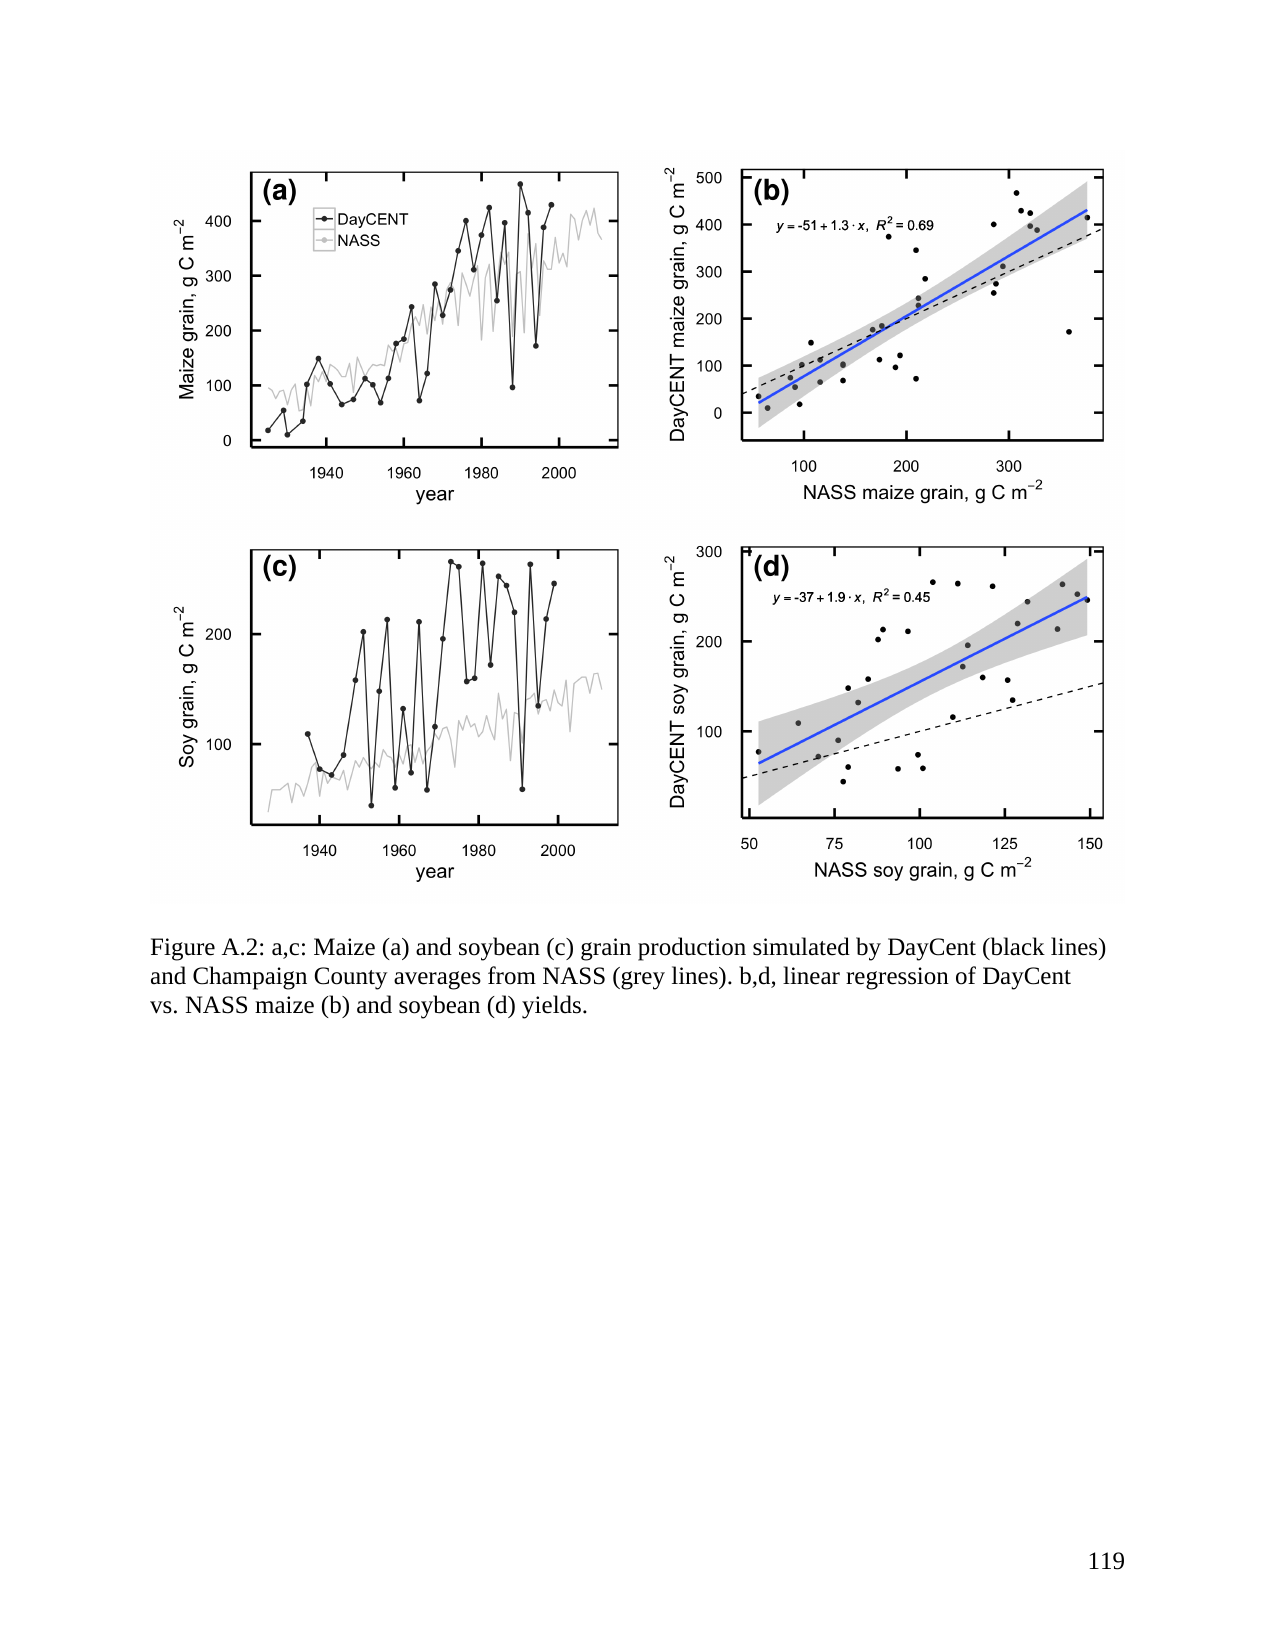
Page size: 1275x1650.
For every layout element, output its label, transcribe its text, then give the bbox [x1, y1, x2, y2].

text Figure A.2: a,c: Maize (a) and soybean (c) grain production simulated by DayCent (black lines) and Champaign County averages from NASS (grey lines). b,d, linear regression of DayCent vs. NASS maize (b) and soybean (d) yields. [150, 932, 1125, 1018]
picture [150, 150, 1125, 904]
